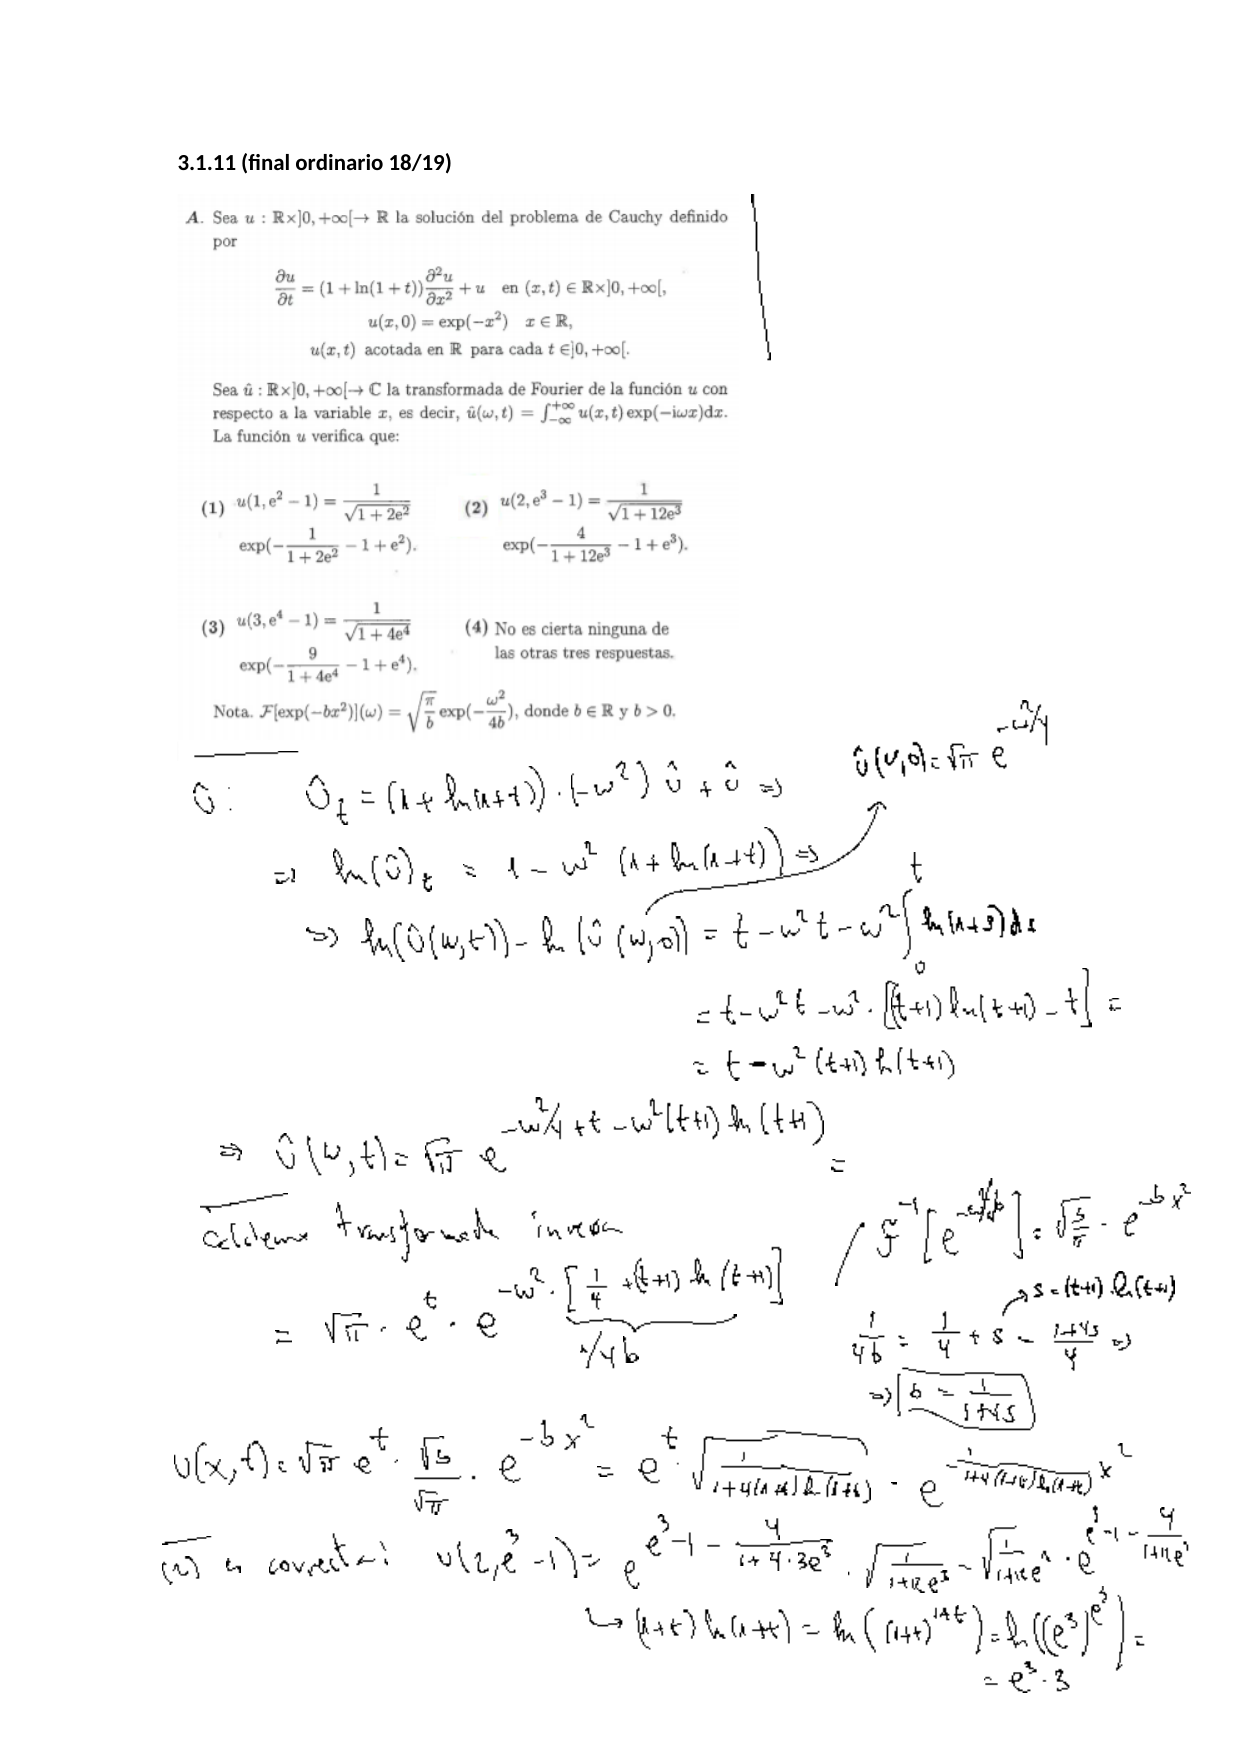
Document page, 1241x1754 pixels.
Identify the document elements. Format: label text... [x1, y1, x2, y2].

text 3.1.11 (final ordinario 18/19) [177, 148, 1063, 176]
picture [706, 1517, 833, 1573]
picture [638, 1178, 1175, 1505]
picture [437, 1529, 600, 1581]
picture [273, 868, 295, 884]
picture [177, 194, 1092, 1031]
picture [306, 927, 338, 949]
picture [275, 1330, 292, 1344]
picture [463, 864, 476, 877]
picture [162, 1536, 213, 1545]
picture [203, 1222, 309, 1251]
picture [306, 766, 562, 825]
picture [1109, 998, 1121, 1011]
picture [831, 1159, 845, 1172]
picture [269, 1532, 388, 1578]
picture [162, 1556, 201, 1585]
picture [226, 1558, 241, 1573]
picture [200, 1193, 288, 1213]
picture [624, 1514, 694, 1589]
picture [325, 1202, 783, 1370]
picture [499, 1414, 596, 1483]
picture [693, 1046, 956, 1081]
picture [585, 1586, 1146, 1693]
picture [848, 1443, 1190, 1593]
picture [333, 847, 432, 892]
picture [220, 1143, 242, 1162]
picture [1033, 1183, 1191, 1249]
picture [276, 1133, 408, 1177]
picture [425, 1097, 824, 1174]
picture [597, 1466, 615, 1477]
picture [413, 1436, 477, 1515]
picture [751, 194, 771, 362]
picture [174, 1427, 398, 1485]
